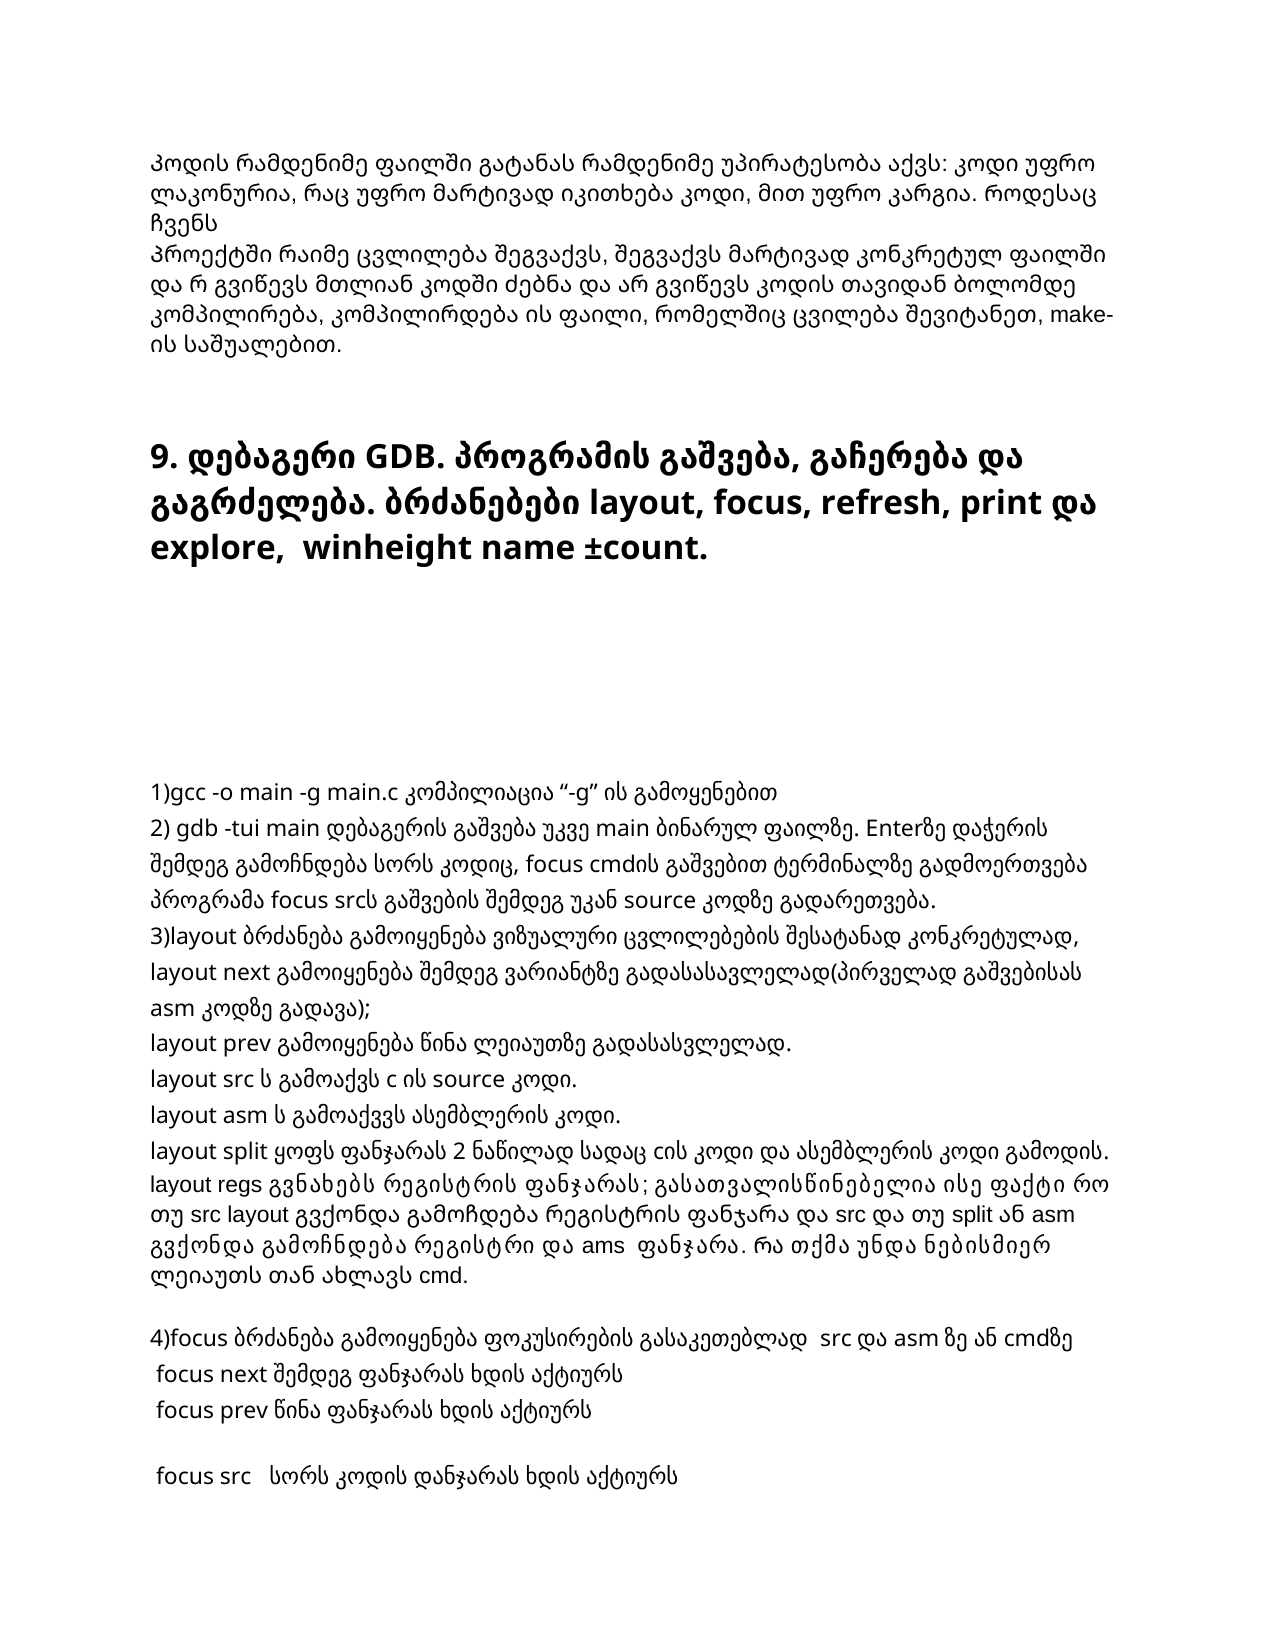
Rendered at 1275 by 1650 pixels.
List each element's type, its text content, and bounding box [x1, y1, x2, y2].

text focus prev წინა ფანჯარას ხდის აქტიურს [150, 1394, 1125, 1425]
text 1)gcc -o main -g main.c კომპილიაცია “-g” ის გამოყენებით [150, 776, 1125, 807]
text 2) gdb -tui main დებაგერის გაშვება უკვე main ბინარულ ფაილზე. Enterზე დაჭერის შემდეგ გამოჩნდება სორს კოდიც, focus cmdის გაშვებით ტერმინალზე გადმოერთვება პროგრამა focus srcს გაშვების შემდეგ უკან source კოდზე გადარეთვება. [150, 812, 1125, 915]
text Კოდის რამდენიმე ფაილში გატანას რამდენიმე უპირატესობა აქვს: კოდი უფრო ლაკონურია, რაც უფრო მარტივად იკითხება კოდი, მით უფრო კარგია. Როდესაც ჩვენს [150, 150, 1125, 237]
text layout next გამოიყენება შემდეგ ვარიანტზე გადასასავლელად(პირველად გაშვებისას asm კოდზე გადავა); [150, 956, 1125, 1023]
text layout asm ს გამოაქვვს ასემბლერის კოდი. [150, 1099, 1125, 1131]
text layout regs გვნახებს რეგისტრის ფანჯარას; გასათვალისწინებელია ისე ფაქტი რო თუ src layout გვქონდა გამოჩდება რეგისტრის ფანჯარა და src და თუ split ან asm გვქონდა გამოჩნდება რეგისტრი და ams ფანჯარა. Რა თქმა უნდა ნებისმიერ ლეიაუთს თან ახლავს cmd. [150, 1171, 1125, 1288]
text layout prev გამოიყენება წინა ლეიაუთზე გადასასვლელად. [150, 1027, 1125, 1059]
subtitle 9. დებაგერი GDB. პროგრამის გაშვება, გაჩერება და გაგრძელება. ბრძანებები layout, focus, refresh, print და explore, winheight name ±count. [150, 433, 1125, 569]
text Პროექტში რაიმე ცვლილება შეგვაქვს, შეგვაქვს მარტივად კონკრეტულ ფაილში და რ გვიწევს მთლიან კოდში ძებნა და არ გვიწევს კოდის თავიდან ბოლომდე კომპილირება, კომპილირდება ის ფაილი, რომელშიც ცვილება შევიტანეთ, make-ის საშუალებით. [150, 241, 1125, 358]
text focus src სორს კოდის დანჯარას ხდის აქტიურს [150, 1460, 1125, 1491]
text 3)layout ბრძანება გამოიყენება ვიზუალური ცვლილებების შესატანად კონკრეტულად, [150, 919, 1125, 951]
text focus next შემდეგ ფანჯარას ხდის აქტიურს [150, 1358, 1125, 1389]
text layout split ყოფს ფანჯარას 2 ნაწილად სადაც cის კოდი და ასემბლერის კოდი გამოდის. [150, 1135, 1125, 1166]
text layout src ს გამოაქვს c ის source კოდი. [150, 1063, 1125, 1094]
text 4)focus ბრძანება გამოიყენება ფოკუსირების გასაკეთებლად src და asm ზე ან cmdზე [150, 1322, 1125, 1353]
